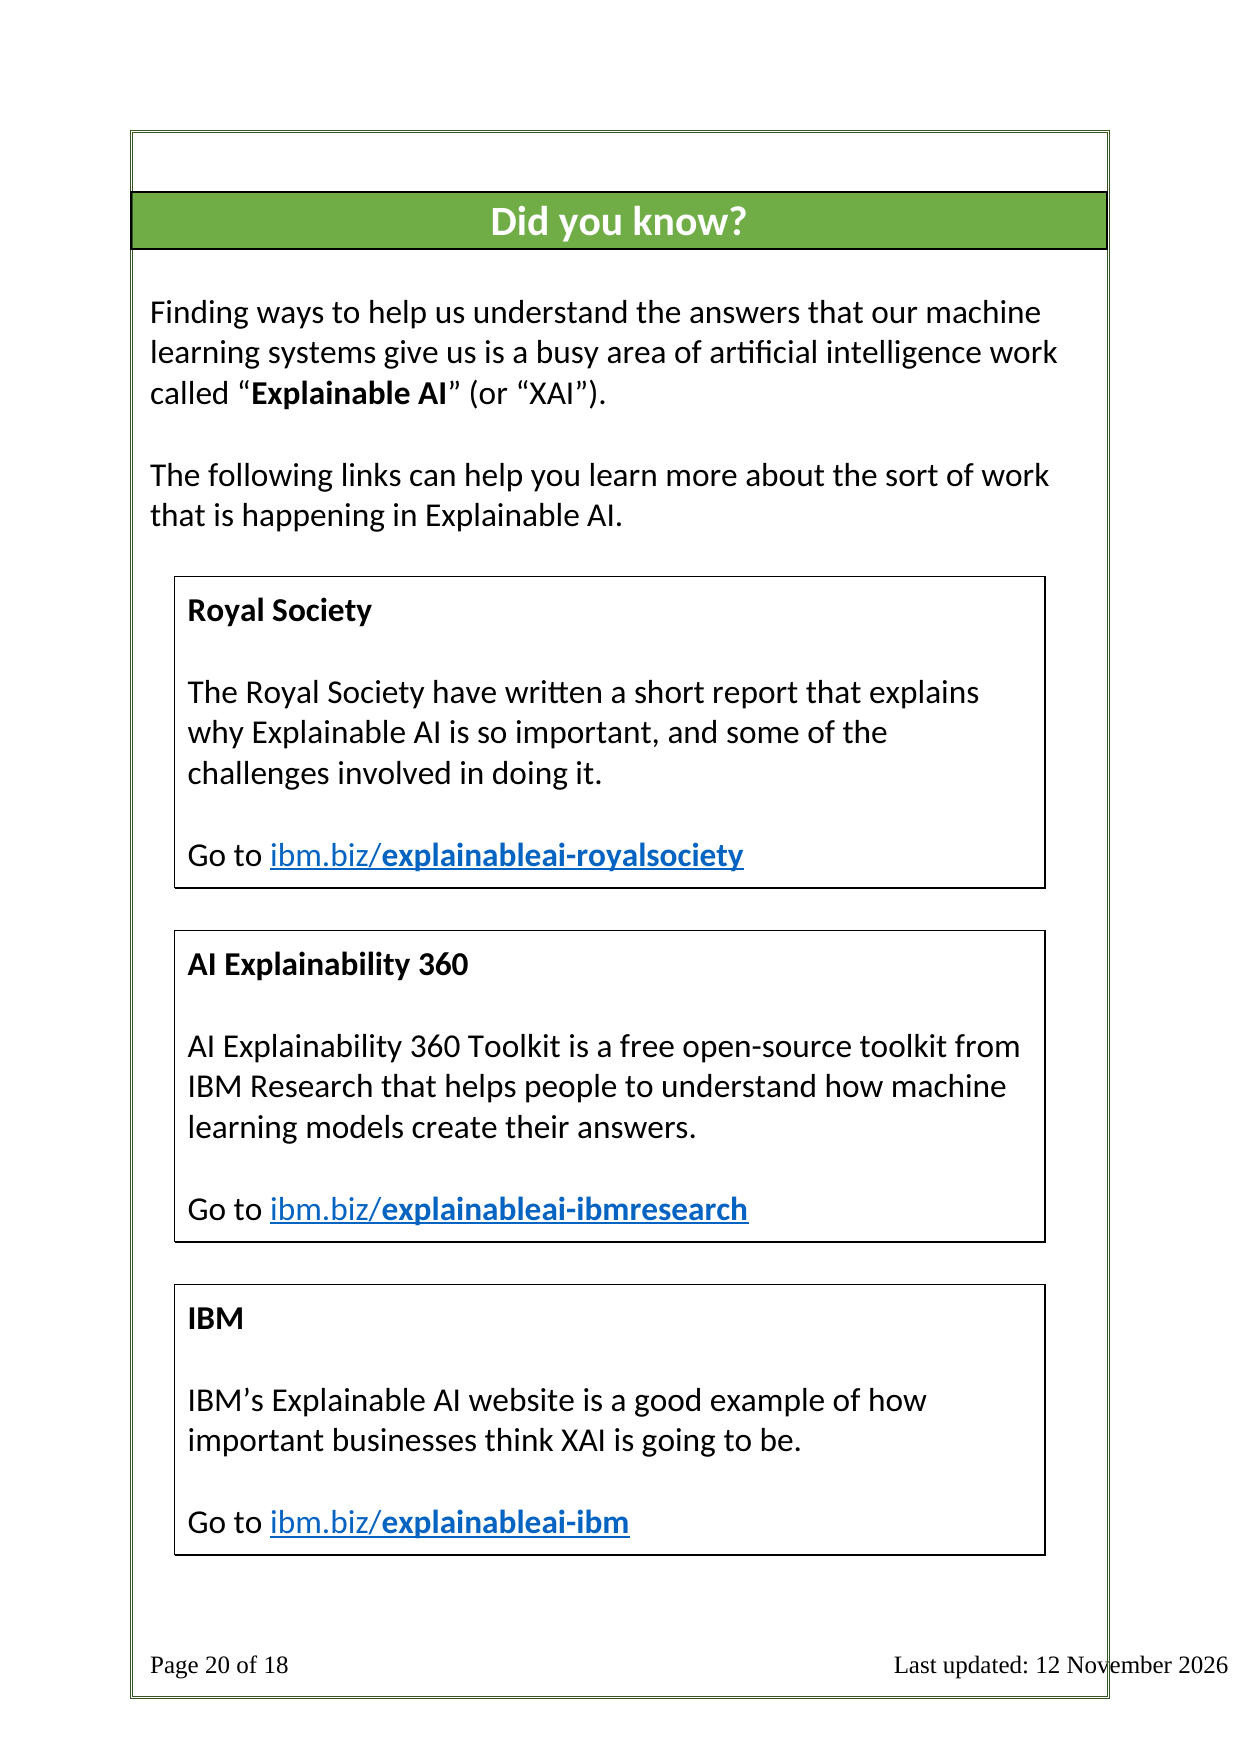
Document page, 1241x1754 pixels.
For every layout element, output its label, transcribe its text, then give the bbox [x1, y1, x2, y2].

text AI Explainability 360 Toolkit is a free open-source toolkit from IBM Research that helps people to understand how machine learning models create their answers. [175, 1011, 1044, 1147]
text AI Explainability 360 [175, 931, 1044, 984]
text IBM’s Explainable AI website is a good example of how important businesses think XAI is going to be. Go to ibm.biz/explainableai-ibm [175, 1365, 1044, 1554]
text The following links can help you learn more about the sort of work that is happening in Explainable AI. [150, 453, 1090, 535]
text Royal Society [175, 577, 1044, 630]
text The Royal Society have written a short report that explains why Explainable AI is so important, and some of the challenges involved in doing it. [175, 657, 1044, 793]
text IBM [175, 1285, 1044, 1338]
text Go to ibm.biz/explainableai-royalsociety [175, 820, 1044, 887]
text Did you know? [133, 193, 1106, 248]
text Go to ibm.biz/explainableai-ibmresearch [175, 1174, 1044, 1241]
text Finding ways to help us understand the answers that our machine learning systems give us is a busy area of artificial intelligence work called “Explainable AI” (or “XAI”). [150, 291, 1090, 413]
